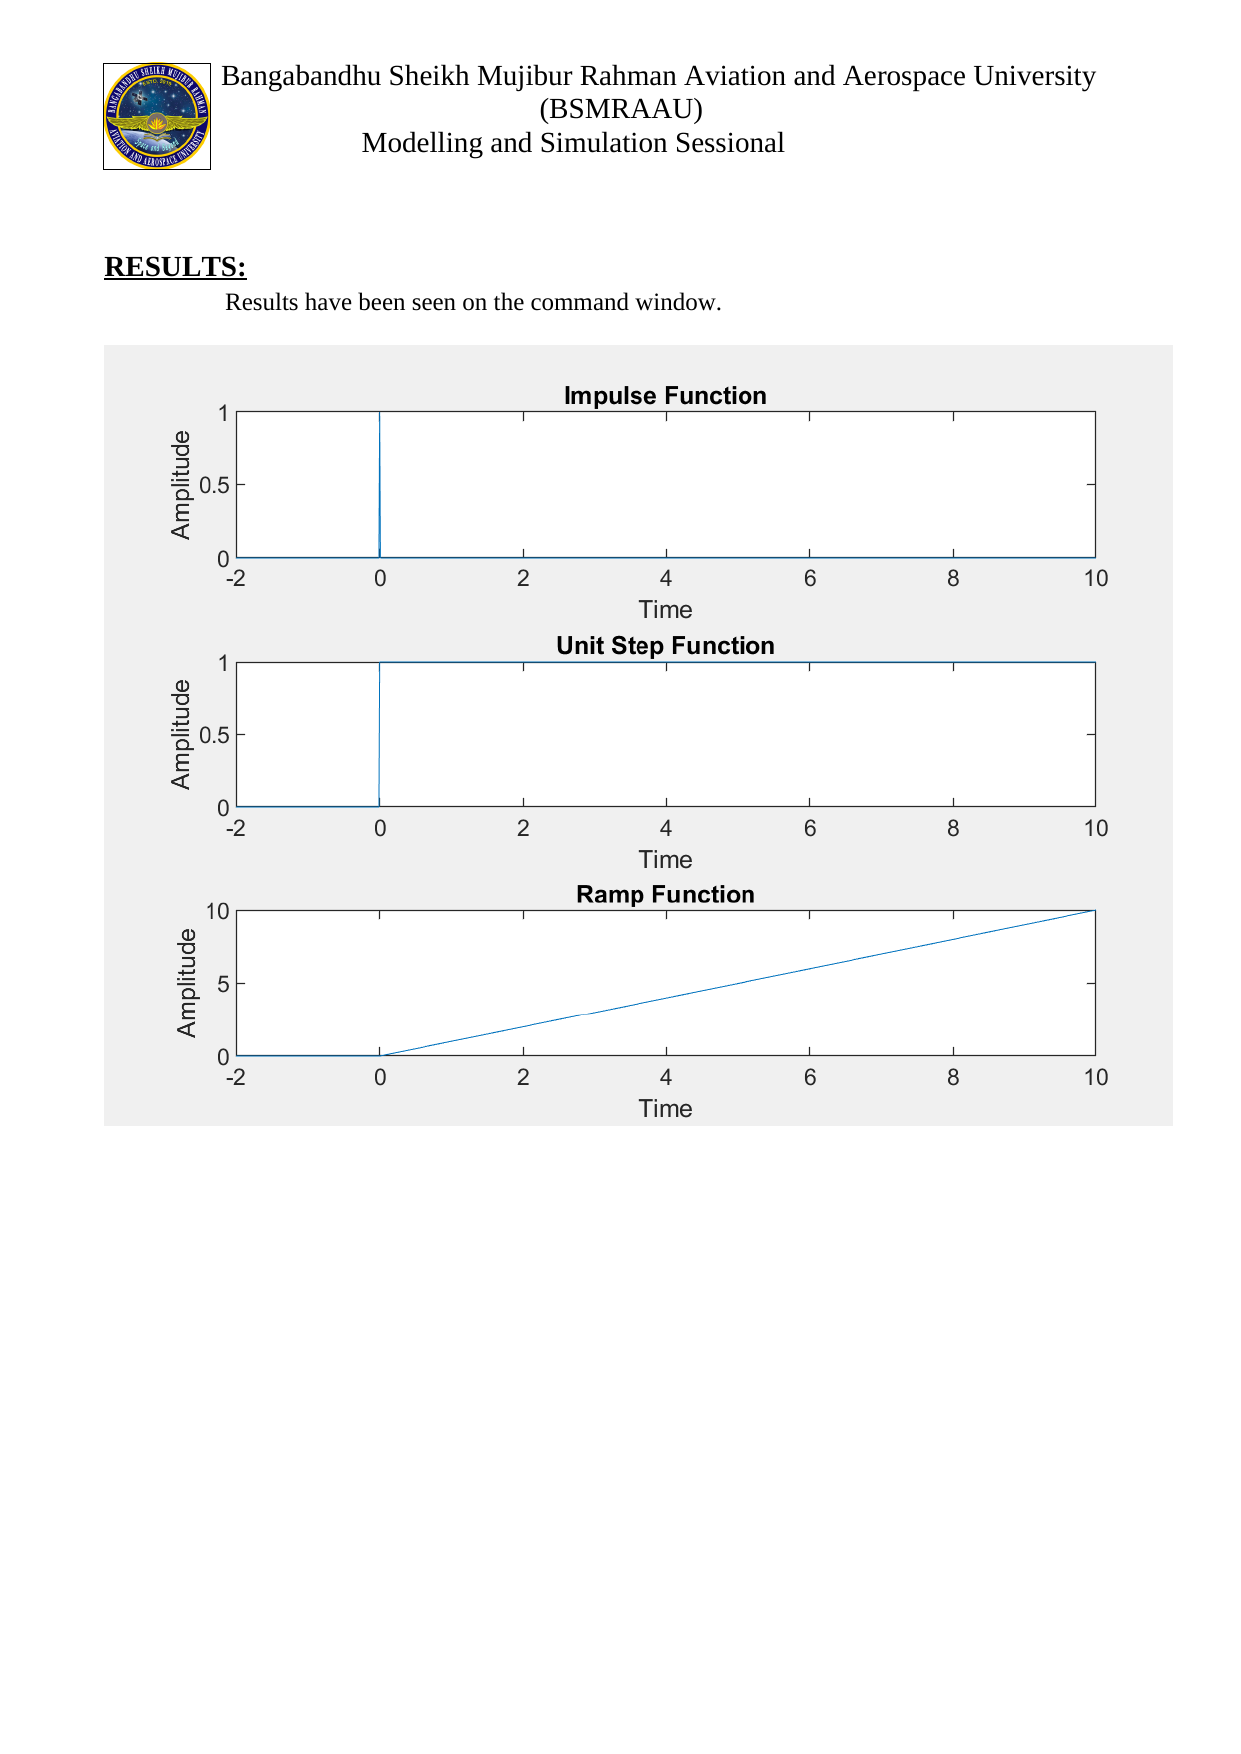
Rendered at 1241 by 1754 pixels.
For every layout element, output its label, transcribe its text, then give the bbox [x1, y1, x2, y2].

subtitle RESULTS: [104, 249, 1138, 282]
picture [104, 345, 1173, 1126]
picture [104, 64, 210, 169]
text Results have been seen on the command window. [225, 287, 1138, 316]
